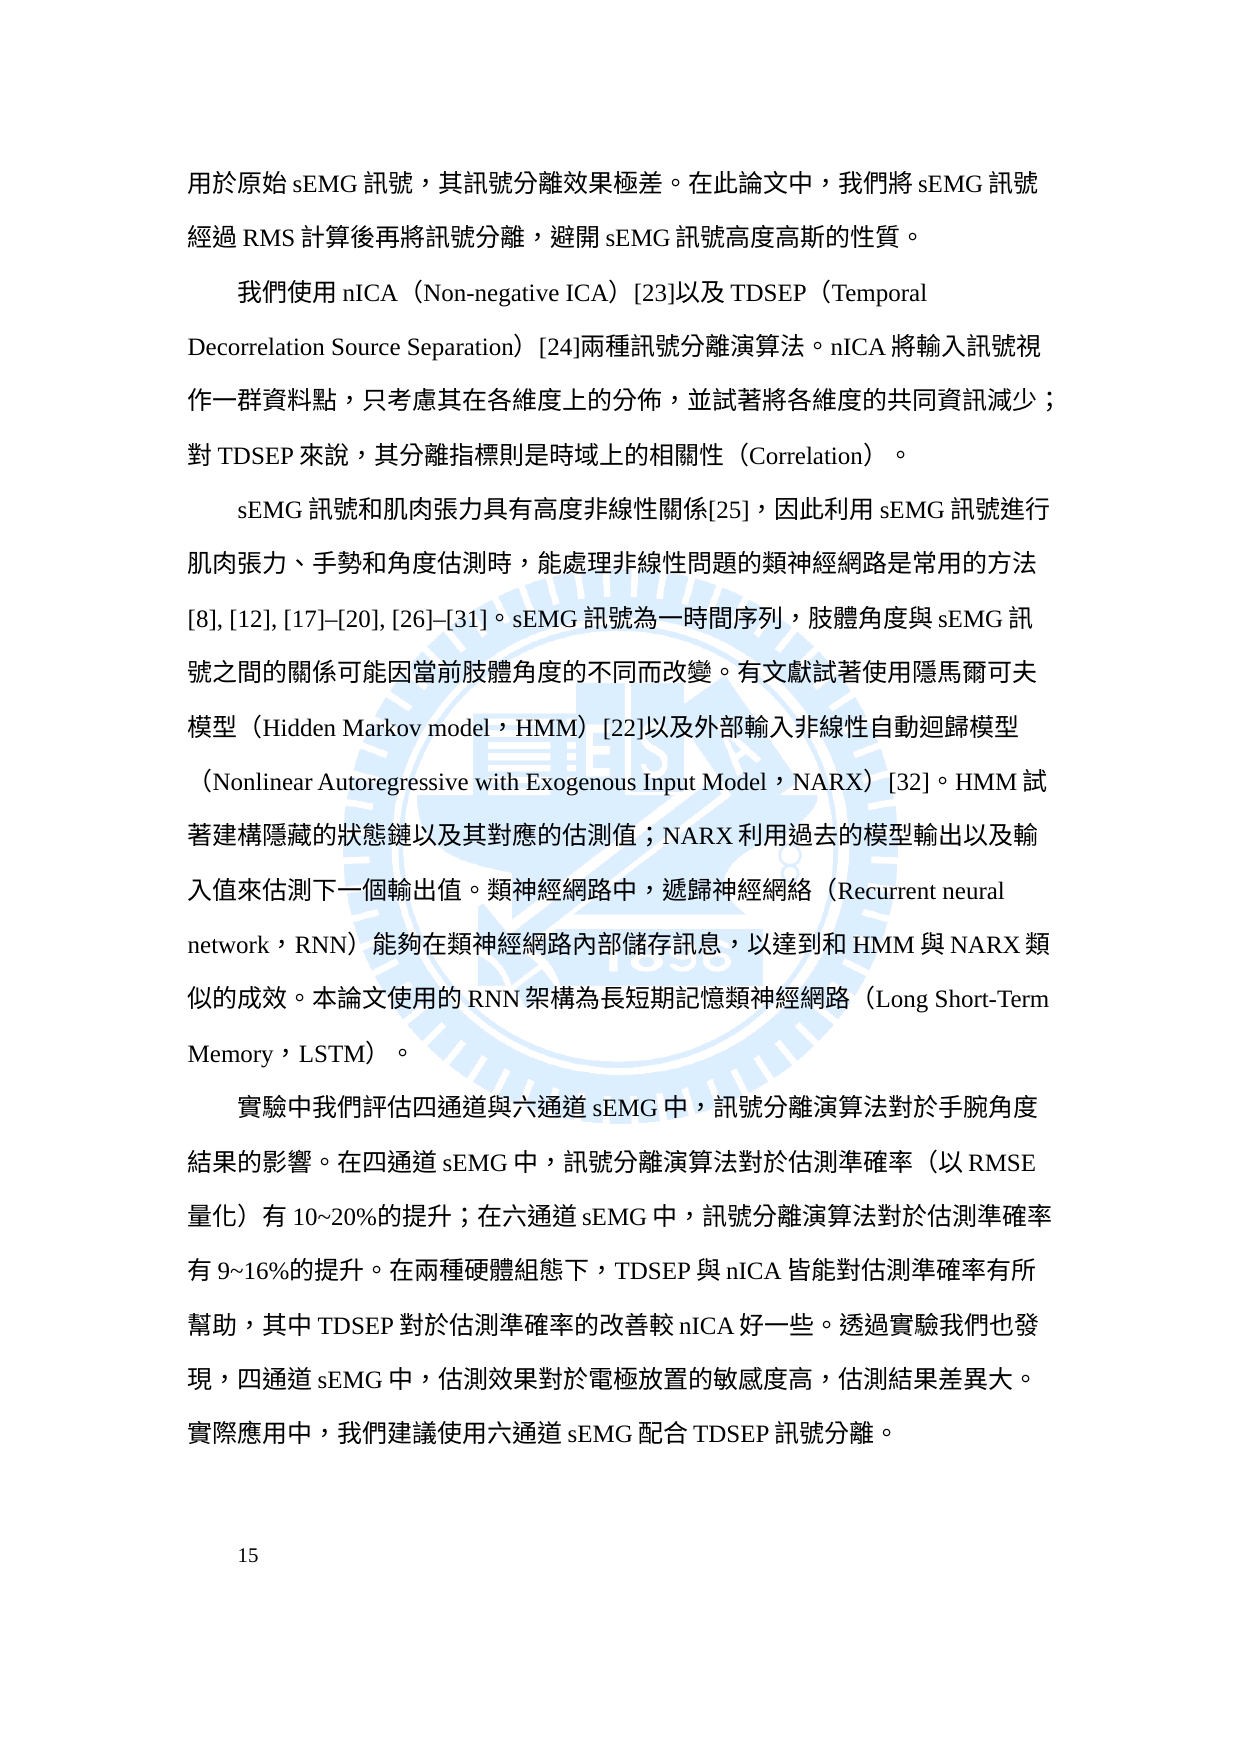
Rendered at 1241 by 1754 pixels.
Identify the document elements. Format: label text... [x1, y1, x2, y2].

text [187, 163, 1053, 254]
text 實驗中我們評估四通道與六通道sEMG中，訊號分離演算法對於手腕角度結果的影響。在四通道sEMG中，訊號分離演算法對於估測準確率（以RMSE量化）有10~20%的提升；在六通道sEMG中，訊號分離演算法對於估測準確率有9~16%的提升。在兩種硬體組態下，TDSEP與nICA皆能對估測準確率有所幫助，其中TDSEP對於估測準確率的改善較nICA好一些。透過實驗我們也發現，四通道sEMG中，估測效果對於電極放置的敏感度高，估測結果差異大。實際應用中，我們建議使用六通道sEMG配合TDSEP訊號分離。 [187, 1088, 1053, 1450]
text 我們使用nICA（Non-negative ICA）[23]以及TDSEP（Temporal Decorrelation Source Separation）[24]兩種訊號分離演算法。nICA將輸入訊號視作一群資料點，只考慮其在各維度上的分佈，並試著將各維度的共同資訊減少；對TDSEP來說，其分離指標則是時域上的相關性（Correlation）。 [187, 272, 1053, 471]
text sEMG訊號和肌肉張力具有高度非線性關係[25]，因此利用sEMG訊號進行肌肉張力、手勢和角度估測時，能處理非線性問題的類神經網路是常用的方法[8], [12], [17]–[20], [26]–[31]。sEMG訊號為一時間序列，肢體角度與sEMG訊號之間的關係可能因當前肢體角度的不同而改變。有文獻試著使用隱馬爾可夫模型（Hidden Markov model，HMM）[22]以及外部輸入非線性自動迴歸模型（Nonlinear Autoregressive with Exogenous Input Model，NARX）[32]。HMM試著建構隱藏的狀態鏈以及其對應的估測值；NARX利用過去的模型輸出以及輸入值來估測下一個輸出值。類神經網路中，遞歸神經網絡（Recurrent neural network，RNN）能夠在類神經網路內部儲存訊息，以達到和HMM與NARX類似的成效。本論文使用的RNN架構為長短期記憶類神經網路（Long Short-Term Memory，LSTM）。 [187, 489, 1053, 1069]
